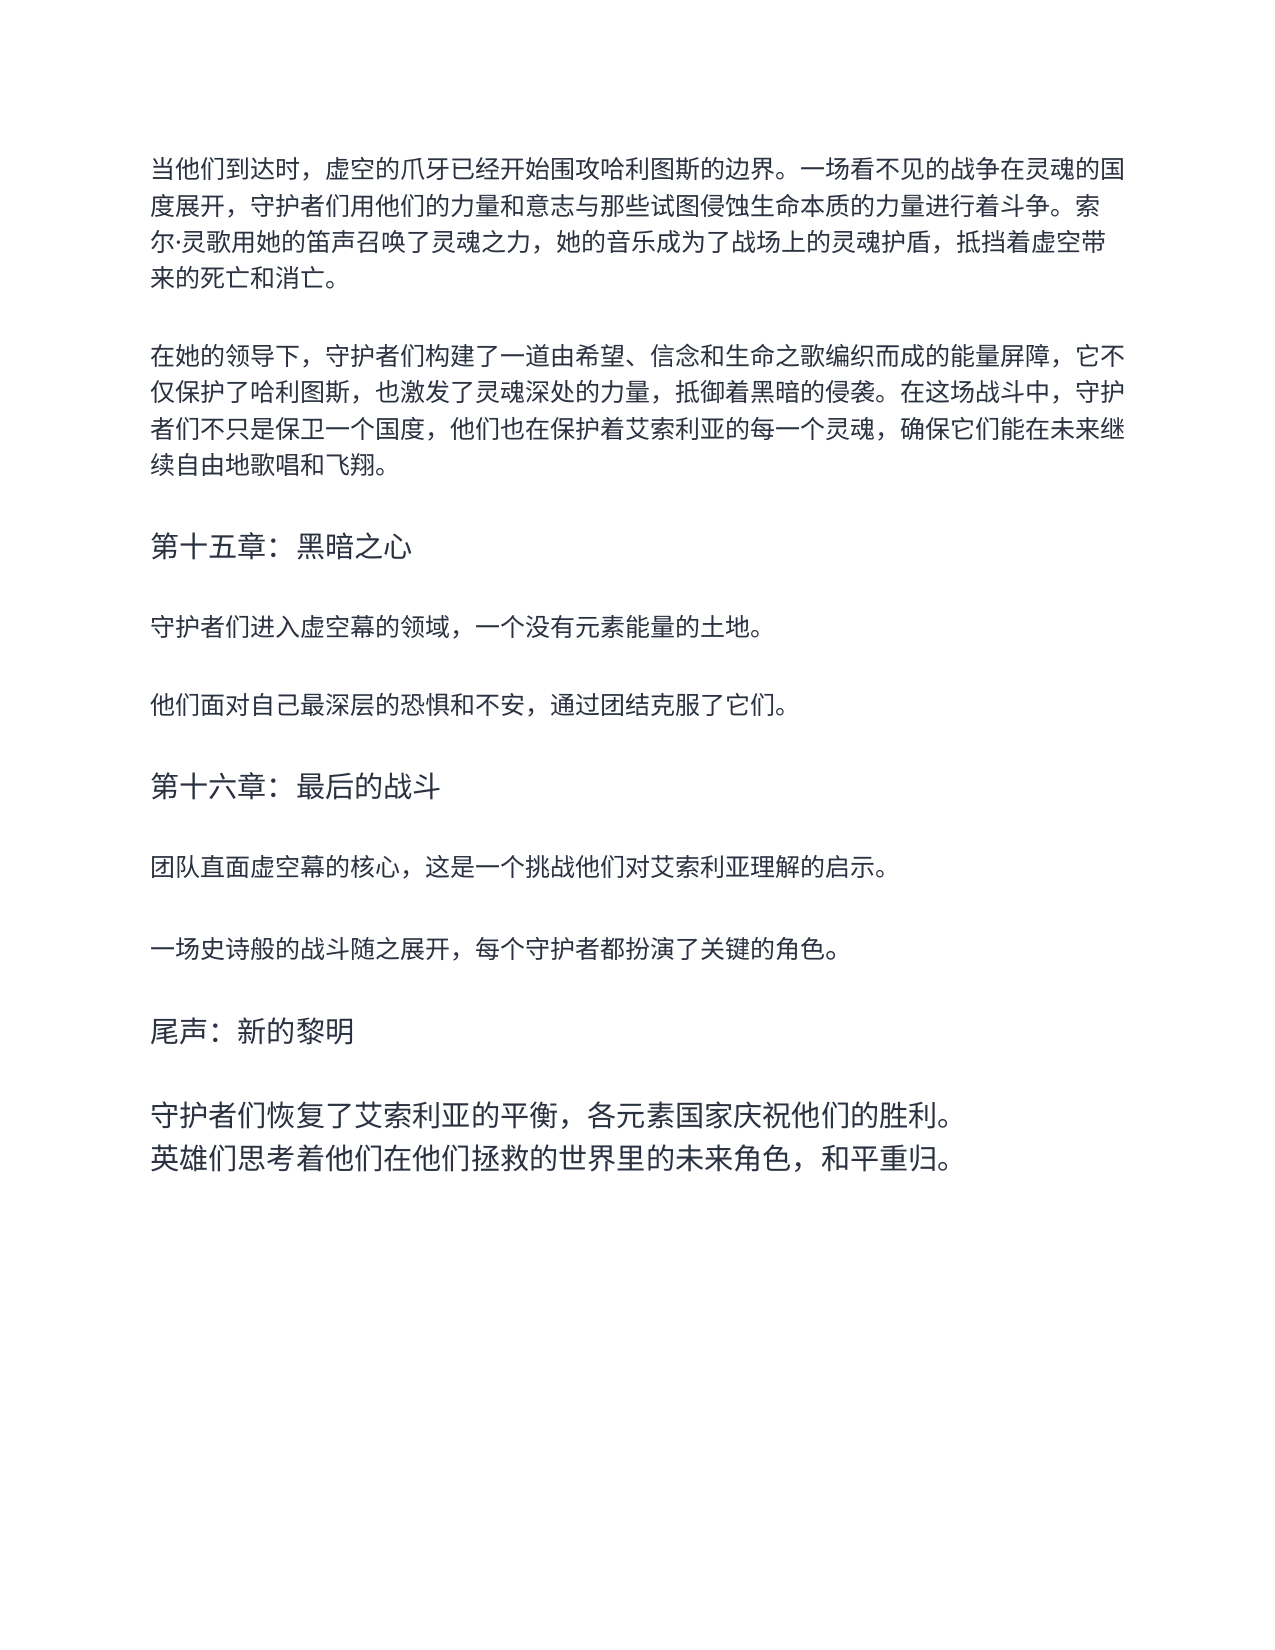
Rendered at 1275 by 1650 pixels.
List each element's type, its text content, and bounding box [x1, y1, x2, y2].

text 一场史诗般的战斗随之展开，每个守护者都扮演了关键的角色。 [150, 925, 1125, 967]
text 守护者们进入虚空幕的领域，一个没有元素能量的土地。 [150, 607, 1125, 643]
text 当他们到达时，虚空的爪牙已经开始围攻哈利图斯的边界。一场看不见的战争在灵魂的国度展开，守护者们用他们的力量和意志与那些试图侵蚀生命本质的力量进行着斗争。索尔·灵歌用她的笛声召唤了灵魂之力，她的音乐成为了战场上的灵魂护盾，抵挡着虚空带来的死亡和消亡。 [150, 150, 1125, 295]
text 英雄们思考着他们在他们拯救的世界里的未来角色，和平重归。 [150, 1135, 1125, 1177]
text 他们面对自己最深层的恐惧和不安，通过团结克服了它们。 [150, 685, 1125, 721]
text 第十五章：黑暗之心 [150, 523, 1125, 566]
text 团队直面虚空幕的核心，这是一个挑战他们对艾索利亚理解的启示。 [150, 847, 1125, 883]
text 第十六章：最后的战斗 [150, 763, 1125, 805]
text 在她的领导下，守护者们构建了一道由希望、信念和生命之歌编织而成的能量屏障，它不仅保护了哈利图斯，也激发了灵魂深处的力量，抵御着黑暗的侵袭。在这场战斗中，守护者们不只是保卫一个国度，他们也在保护着艾索利亚的每一个灵魂，确保它们能在未来继续自由地歌唱和飞翔。 [150, 337, 1125, 482]
text 尾声：新的黎明 [150, 1009, 1125, 1051]
text 守护者们恢复了艾索利亚的平衡，各元素国家庆祝他们的胜利。 [150, 1093, 1125, 1135]
